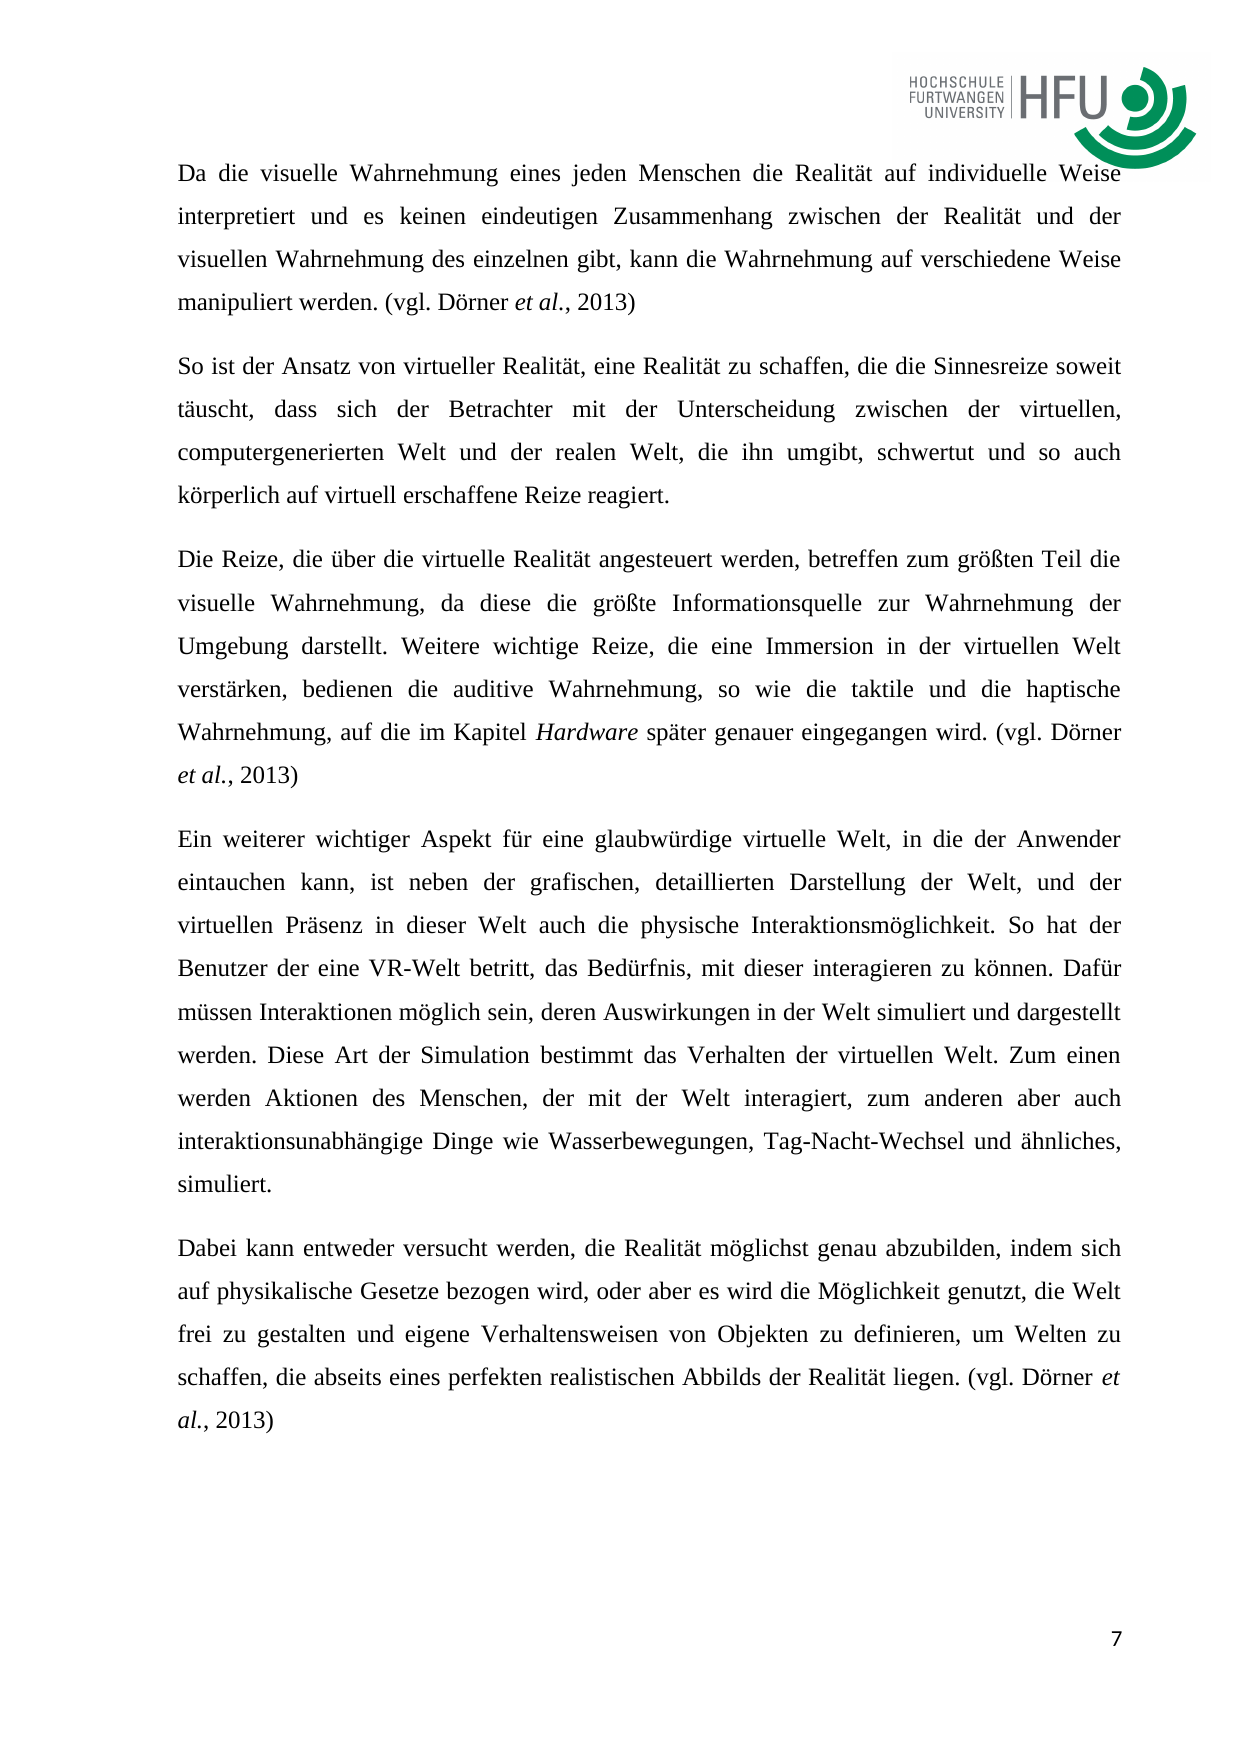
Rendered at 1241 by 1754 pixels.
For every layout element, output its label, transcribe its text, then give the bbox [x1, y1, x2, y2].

picture [891, 52, 1212, 182]
text Die Reize, die über die virtuelle Realität angesteuert werden, betreffen zum größten Teil die visuelle Wahrnehmung, da diese die größte Informationsquelle zur Wahrnehmung der Umgebung darstellt. Weitere wichtige Reize, die eine Immersion in der virtuellen Welt verstärken, bedienen die auditive Wahrnehmung, so wie die taktile und die haptische Wahrnehmung, auf die im Kapitel Hardware später genauer eingegangen wird. (vgl. Dörner et al., 2013) [177, 544, 1122, 789]
text So ist der Ansatz von virtueller Realität, eine Realität zu schaffen, die die Sinnesreize soweit täuscht, dass sich der Betrachter mit der Unterscheidung zwischen der virtuellen, computergenerierten Welt und der realen Welt, die ihn umgibt, schwertut und so auch körperlich auf virtuell erschaffene Reize reagiert. [177, 351, 1122, 509]
text Dabei kann entweder versucht werden, die Realität möglichst genau abzubilden, indem sich auf physikalische Gesetze bezogen wird, oder aber es wird die Möglichkeit genutzt, die Welt frei zu gestalten und eigene Verhaltensweisen von Objekten zu definieren, um Welten zu schaffen, die abseits eines perfekten realistischen Abbilds der Realität liegen. (vgl. Dörner et al., 2013) [177, 1233, 1122, 1434]
text Ein weiterer wichtiger Aspekt für eine glaubwürdige virtuelle Welt, in die der Anwender eintauchen kann, ist neben der grafischen, detaillierten Darstellung der Welt, und der virtuellen Präsenz in dieser Welt auch die physische Interaktionsmöglichkeit. So hat der Benutzer der eine VR-Welt betritt, das Bedürfnis, mit dieser interagieren zu können. Dafür müssen Interaktionen möglich sein, deren Auswirkungen in der Welt simuliert und dargestellt werden. Diese Art der Simulation bestimmt das Verhalten der virtuellen Welt. Zum einen werden Aktionen des Menschen, der mit der Welt interagiert, zum anderen aber auch interaktionsunabhängige Dinge wie Wasserbewegungen, Tag-Nacht-Wechsel und ähnliches, simuliert. [177, 824, 1122, 1198]
text Da die visuelle Wahrnehmung eines jeden Menschen die Realität auf individuelle Weise interpretiert und es keinen eindeutigen Zusammenhang zwischen der Realität und der visuellen Wahrnehmung des einzelnen gibt, kann die Wahrnehmung auf verschiedene Weise manipuliert werden. (vgl. Dörner et al., 2013) [177, 158, 1122, 316]
